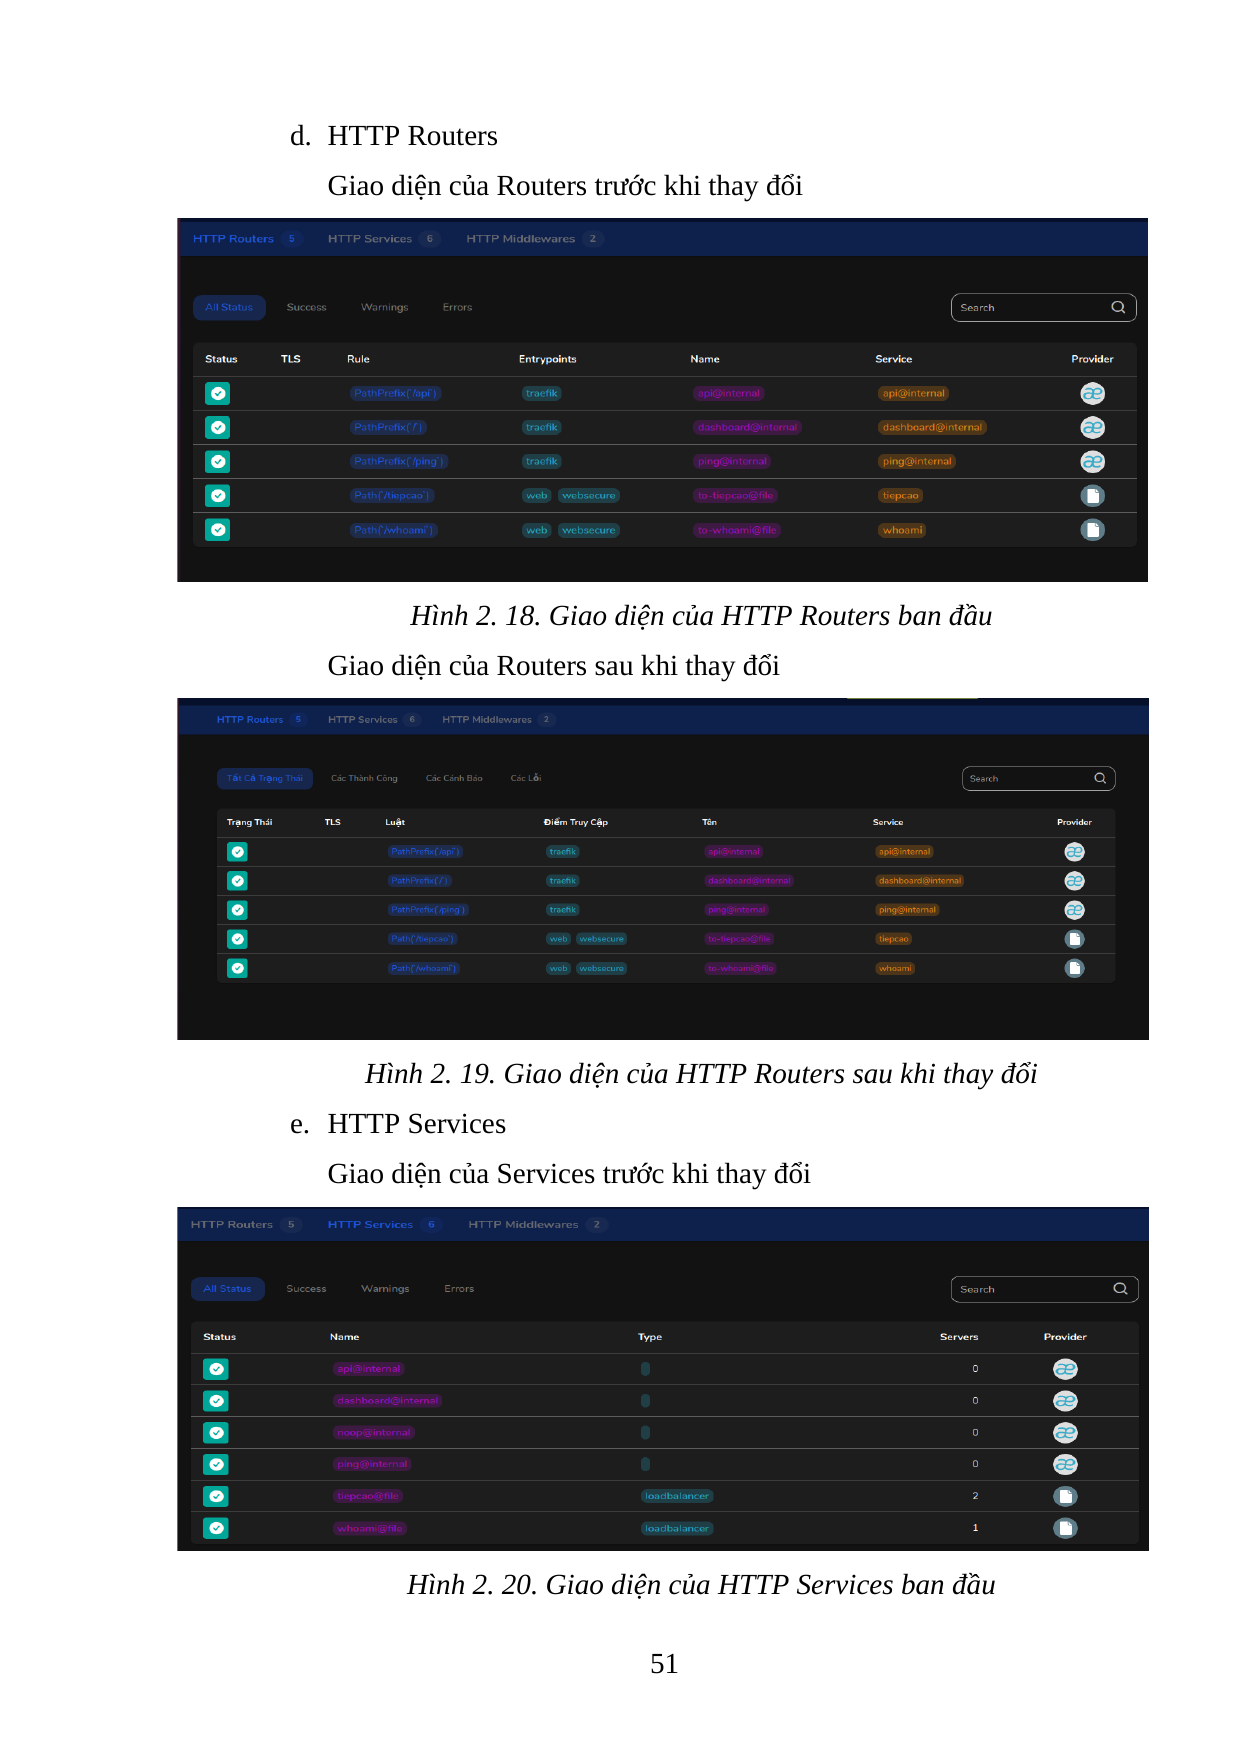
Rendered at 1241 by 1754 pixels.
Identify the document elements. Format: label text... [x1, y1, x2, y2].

text Hình 2. 18. Giao diện của HTTP Routers ban đầu [177, 598, 1152, 632]
list Giao diện của Services trước khi thay đổi [327, 1157, 1152, 1190]
picture [177, 218, 1148, 582]
subtitle HTTP Services [290, 1106, 1152, 1140]
subtitle HTTP Routers [290, 118, 1152, 152]
text Hình 2. 19. Giao diện của HTTP Routers sau khi thay đổi [177, 1056, 1152, 1089]
picture [177, 698, 1149, 1040]
list Giao diện của Routers trước khi thay đổi [327, 168, 1152, 202]
text Hình 2. 20. Giao diện của HTTP Services ban đầu [177, 1567, 1152, 1601]
picture [177, 1207, 1149, 1551]
list Giao diện của Routers sau khi thay đổi [327, 648, 1152, 682]
